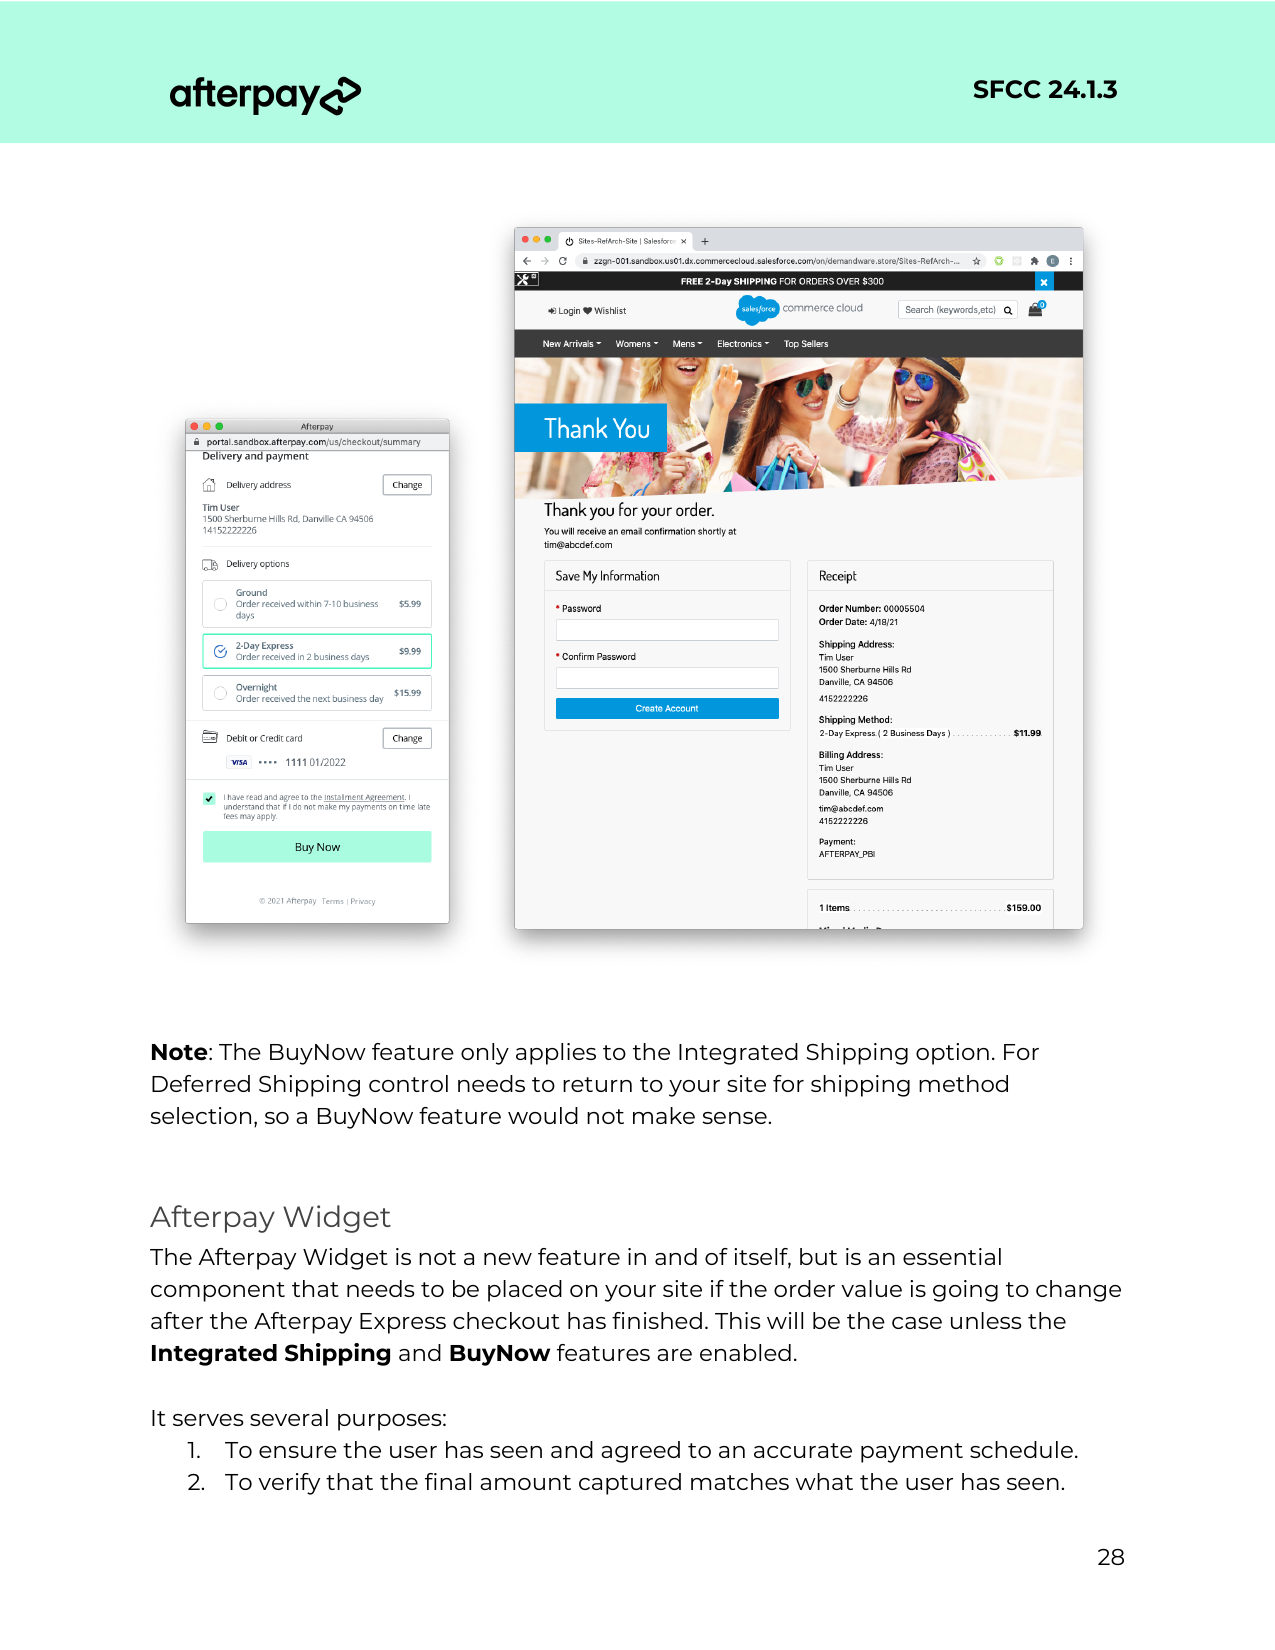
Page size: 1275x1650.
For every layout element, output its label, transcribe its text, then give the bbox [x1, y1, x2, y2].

text Note: The BuyNow feature only applies to the Integrated Shipping option. For Deferred Shipping control needs to return to your site for shipping method selection, so a BuyNow feature would not make sense. [150, 1038, 1125, 1130]
subtitle Afterpay Widget [150, 1199, 1125, 1235]
picture [134, 48, 397, 144]
picture [150, 206, 1114, 970]
list To verify that the final amount captured matches what the user has seen. [187, 1468, 1125, 1496]
list To ensure the user has seen and agreed to an accurate payment schedule. [187, 1436, 1125, 1464]
text The Afterpay Widget is not a new feature in and of itself, but is an essential component that needs to be placed on your site if the order value is going to change after the Afterpay Express checkout has finished. This will be the case unless the Integrated Shipping and BuyNow features are enabled. It serves several purposes: [150, 1243, 1125, 1432]
